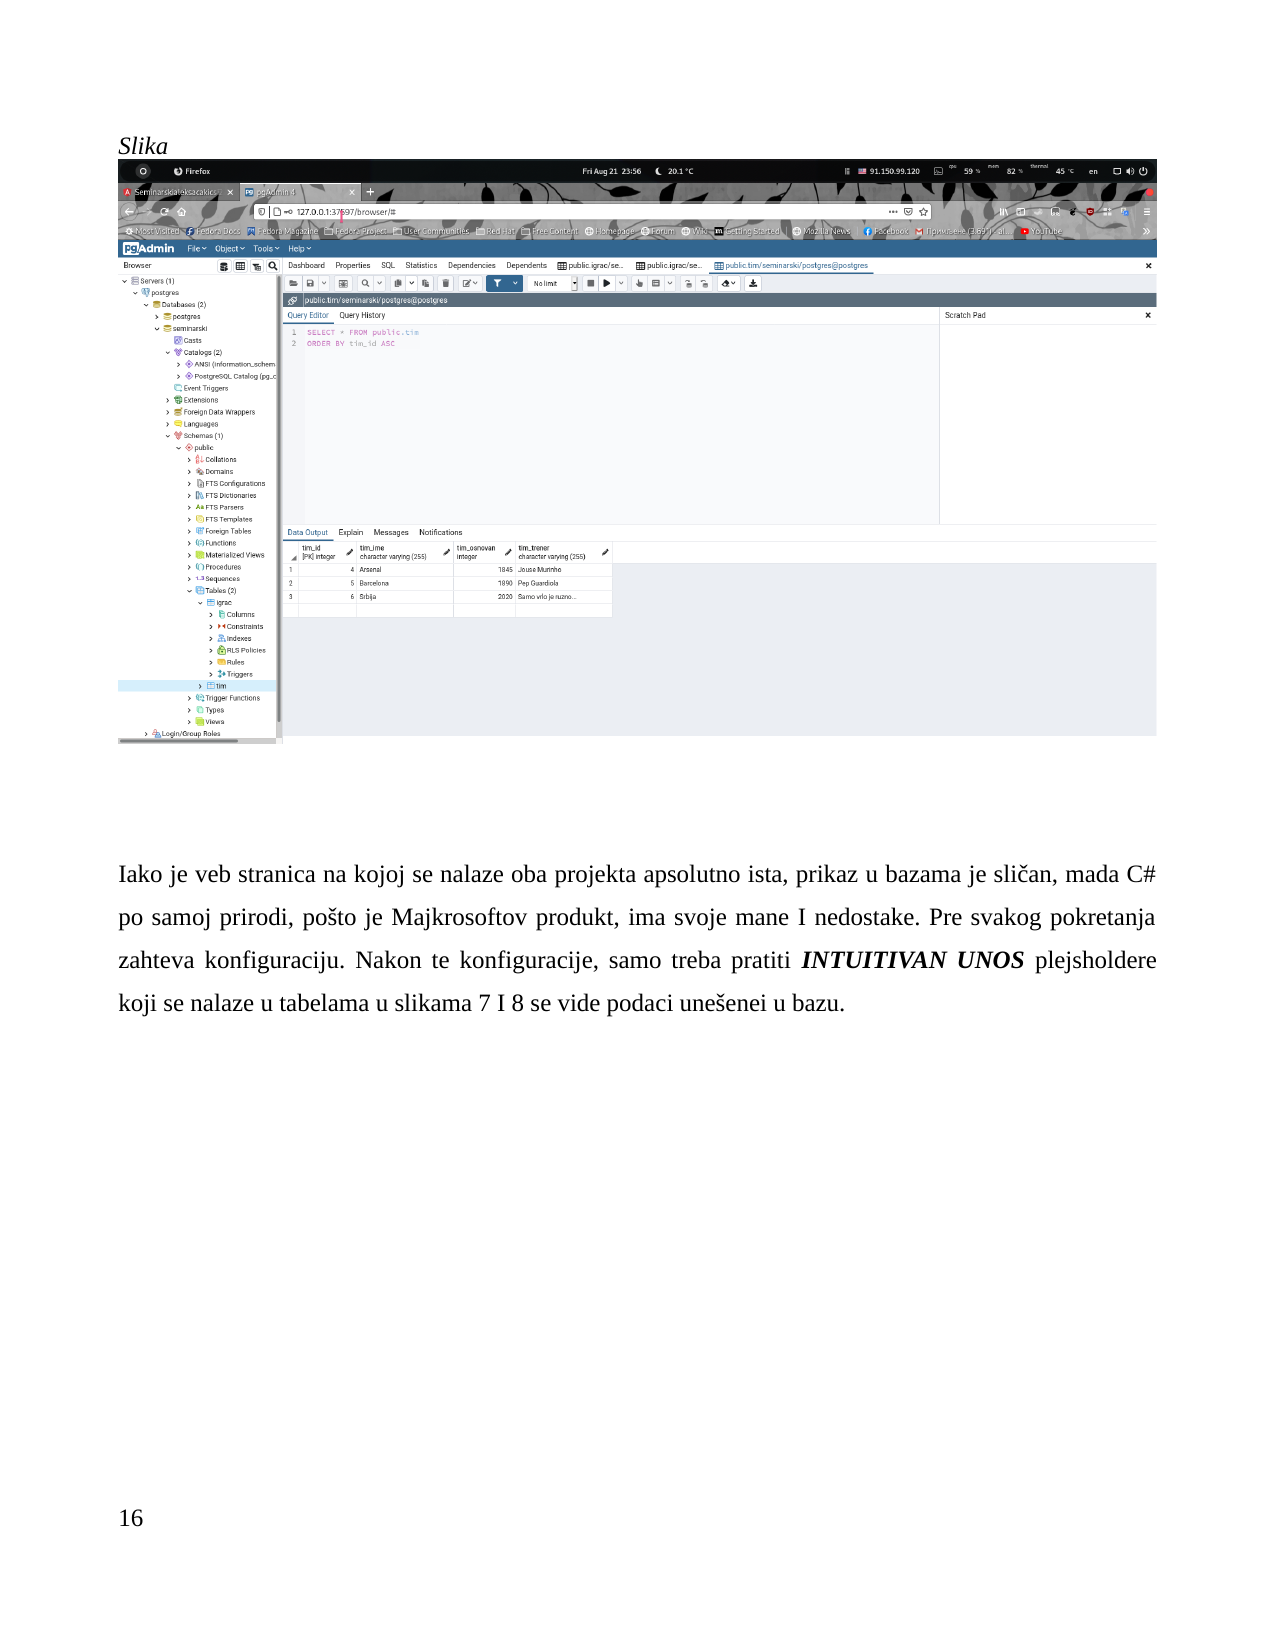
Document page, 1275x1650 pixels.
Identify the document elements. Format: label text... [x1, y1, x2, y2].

text Iako je veb stranica na kojoj se nalaze oba projekta apsolutno ista, prikaz u bazama je sličan, mada C# po samoj prirodi, pošto je Majkrosoftov produkt, ima svoje mane I nedostake. Pre svakog pokretanja zahteva konfiguraciju. Nakon te konfiguracije, samo treba pratiti INTUITIVAN UNOS plejsholdere koji se nalaze u tabelama u slikama 7 I 8 se vide podaci unešenei u bazu. [118, 859, 1157, 1017]
picture [118, 159, 1157, 744]
